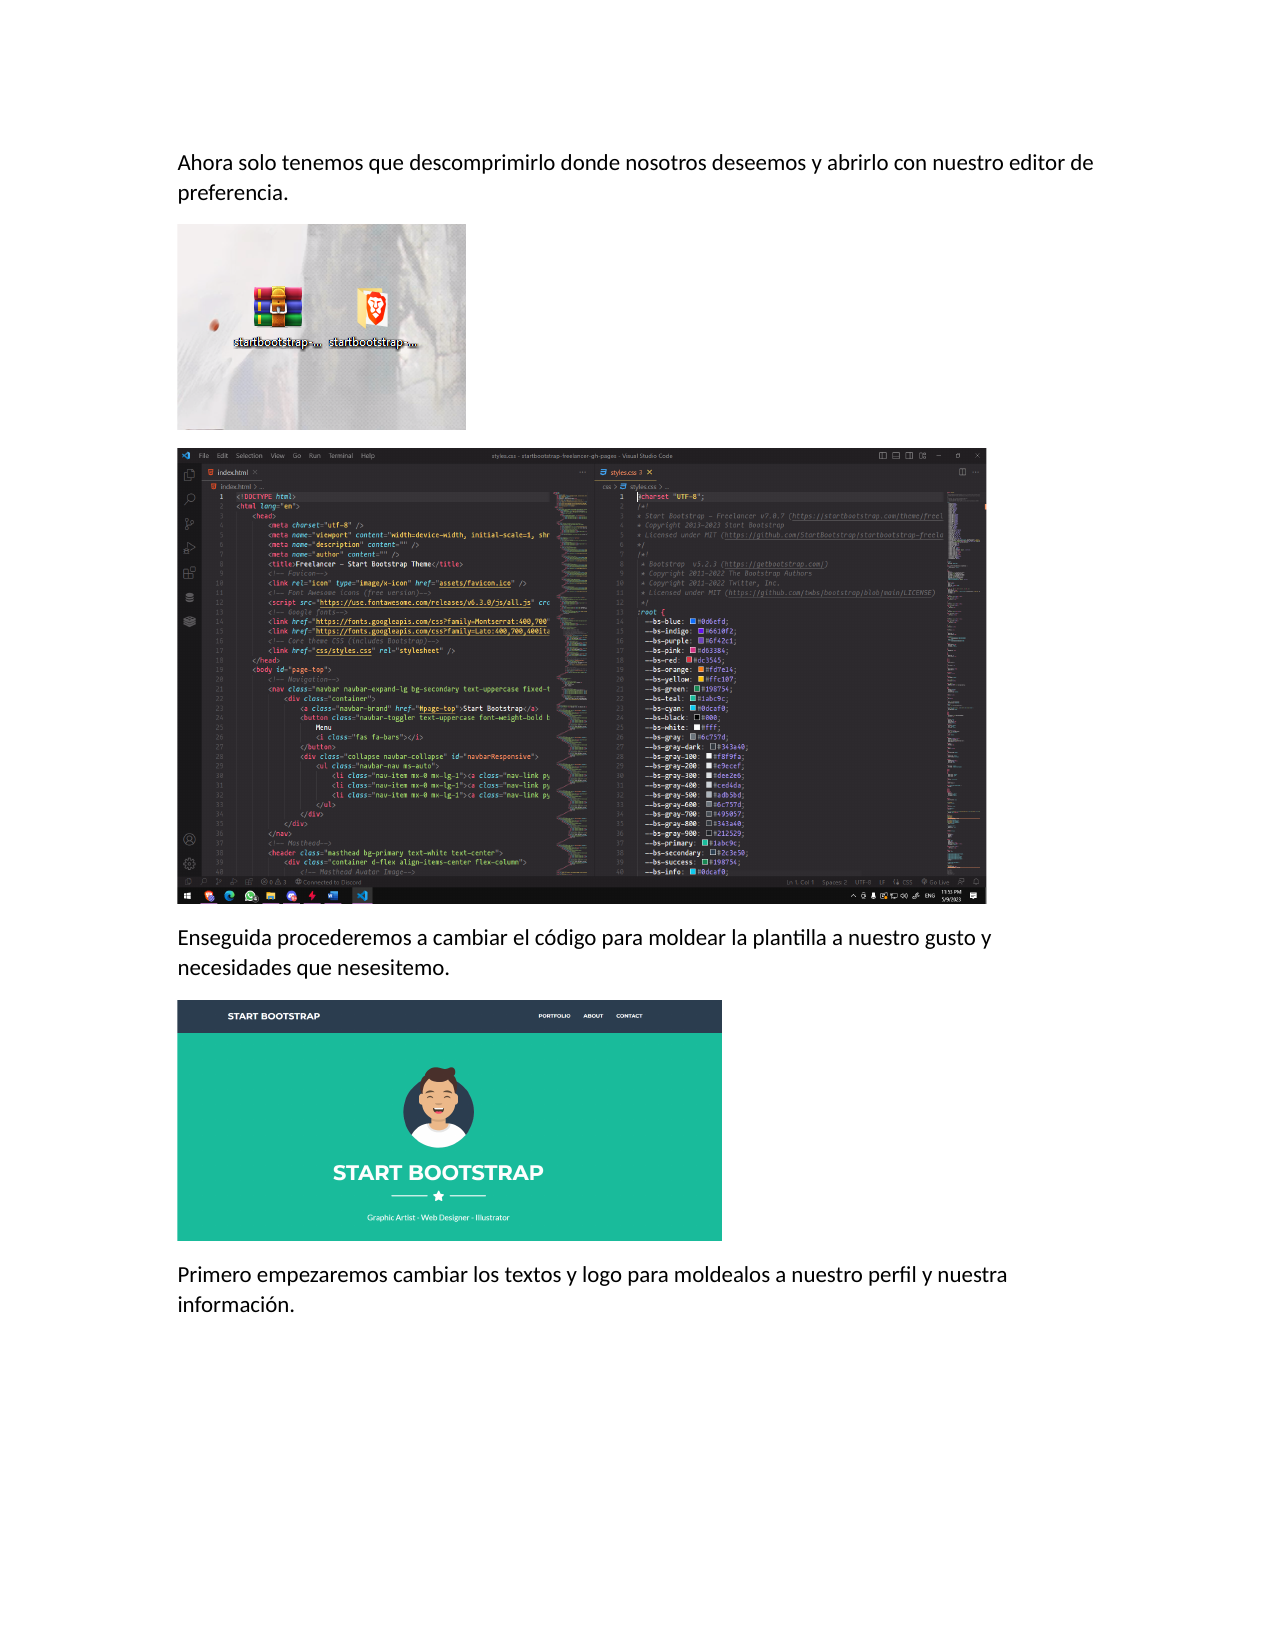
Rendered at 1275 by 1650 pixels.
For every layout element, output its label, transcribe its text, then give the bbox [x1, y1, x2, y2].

picture [177, 1000, 722, 1241]
text Primero empezaremos cambiar los textos y logo para moldealos a nuestro perfil y nuestra información. [177, 1260, 1098, 1318]
text Ahora solo tenemos que descomprimirlo donde nosotros deseemos y abrirlo con nuestro editor de preferencia. [177, 148, 1098, 206]
text Enseguida procederemos a cambiar el código para moldear la plantilla a nuestro gusto y necesidades que nesesitemo. [177, 923, 1098, 981]
picture [177, 448, 987, 904]
picture [177, 224, 466, 430]
